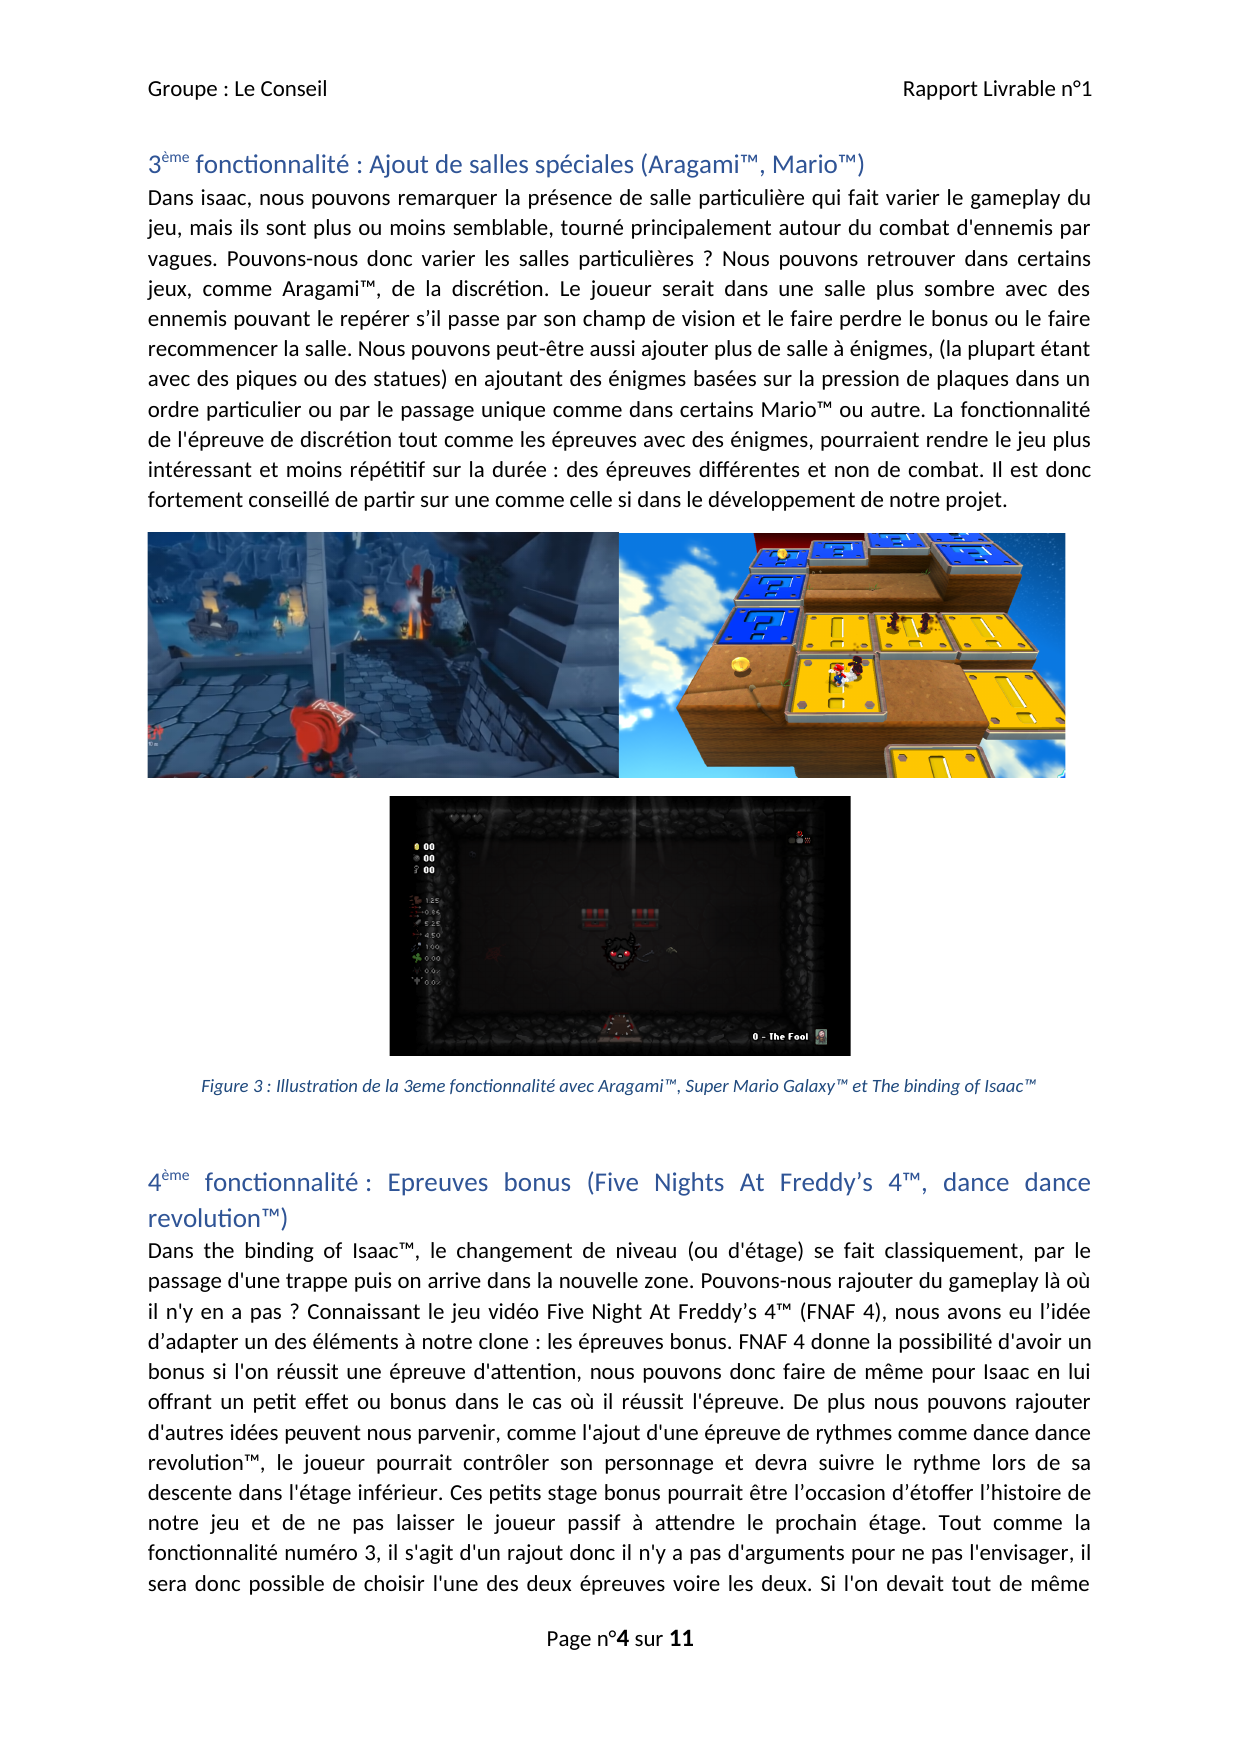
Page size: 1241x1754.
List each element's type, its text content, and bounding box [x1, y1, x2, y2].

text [148, 1236, 1093, 1597]
text Dans isaac, nous pouvons remarquer la présence de salle particulière qui fait varier le gameplay du jeu, mais ils sont plus ou moins semblable, tourné principalement autour du combat d'ennemis par vagues. Pouvons-nous donc varier les salles particulières ? Nous pouvons retrouver dans certains jeux, comme Aragami™, de la discrétion. Le joueur serait dans une salle plus sombre avec des ennemis pouvant le repérer s’il passe par son champ de vision et le faire perdre le bonus ou le faire recommencer la salle. Nous pouvons peut-être aussi ajouter plus de salle à énigmes, (la plupart étant avec des piques ou des statues) en ajoutant des énigmes basées sur la pression de plaques dans un ordre particulier ou par le passage unique comme dans certains Mario™ ou autre. La fonctionnalité de l'épreuve de discrétion tout comme les épreuves avec des énigmes, pourraient rendre le jeu plus intéressant et moins répétitif sur la durée : des épreuves différentes et non de combat. Il est donc fortement conseillé de partir sur une comme celle si dans le développement de notre projet. [148, 183, 1093, 513]
picture [389, 796, 851, 1056]
subtitle 3ème fonctionnalité : Ajout de salles spéciales (Aragami™, Mario™) [148, 148, 1093, 181]
subtitle 4ème fonctionnalité : Epreuves bonus (Five Nights At Freddy’s 4™, dance dance revolution™) [148, 1165, 1093, 1234]
picture [147, 532, 619, 778]
